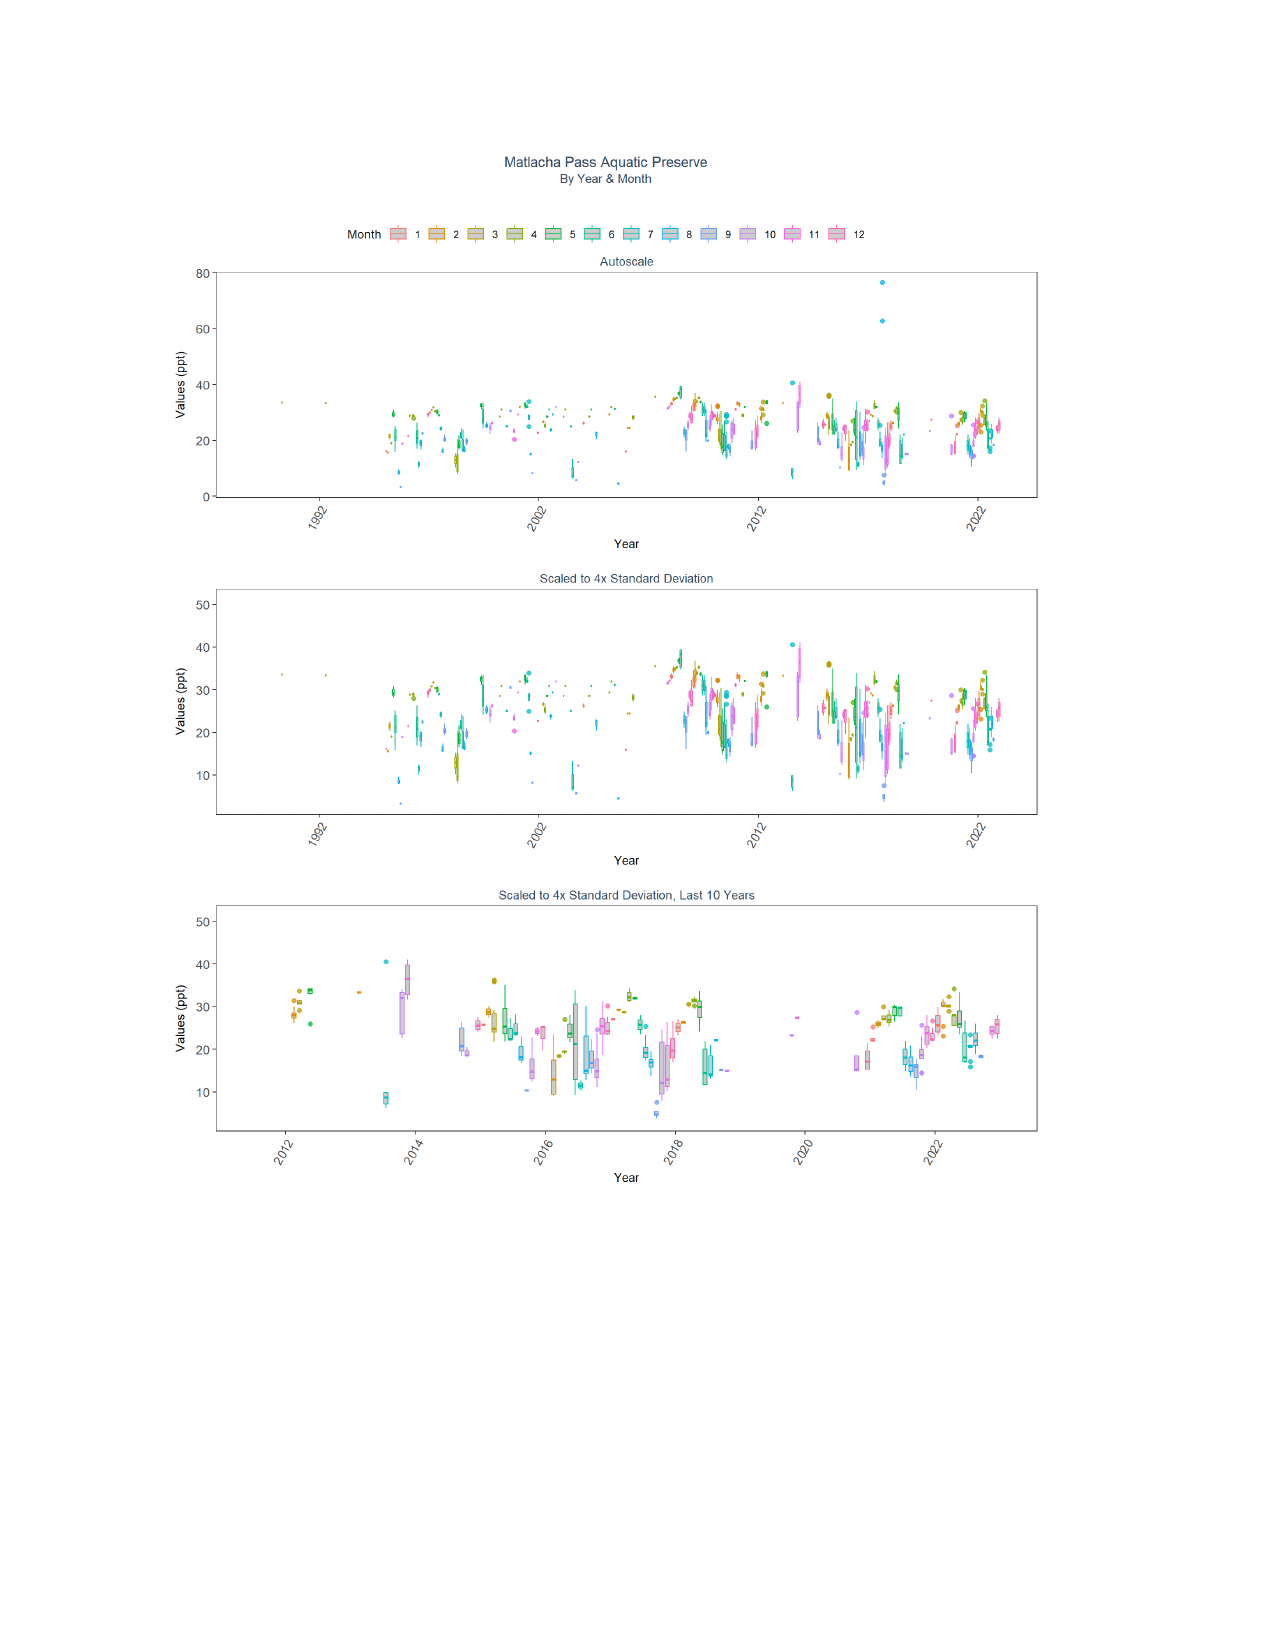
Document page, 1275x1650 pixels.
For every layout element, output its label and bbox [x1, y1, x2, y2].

picture [168, 150, 1044, 1200]
